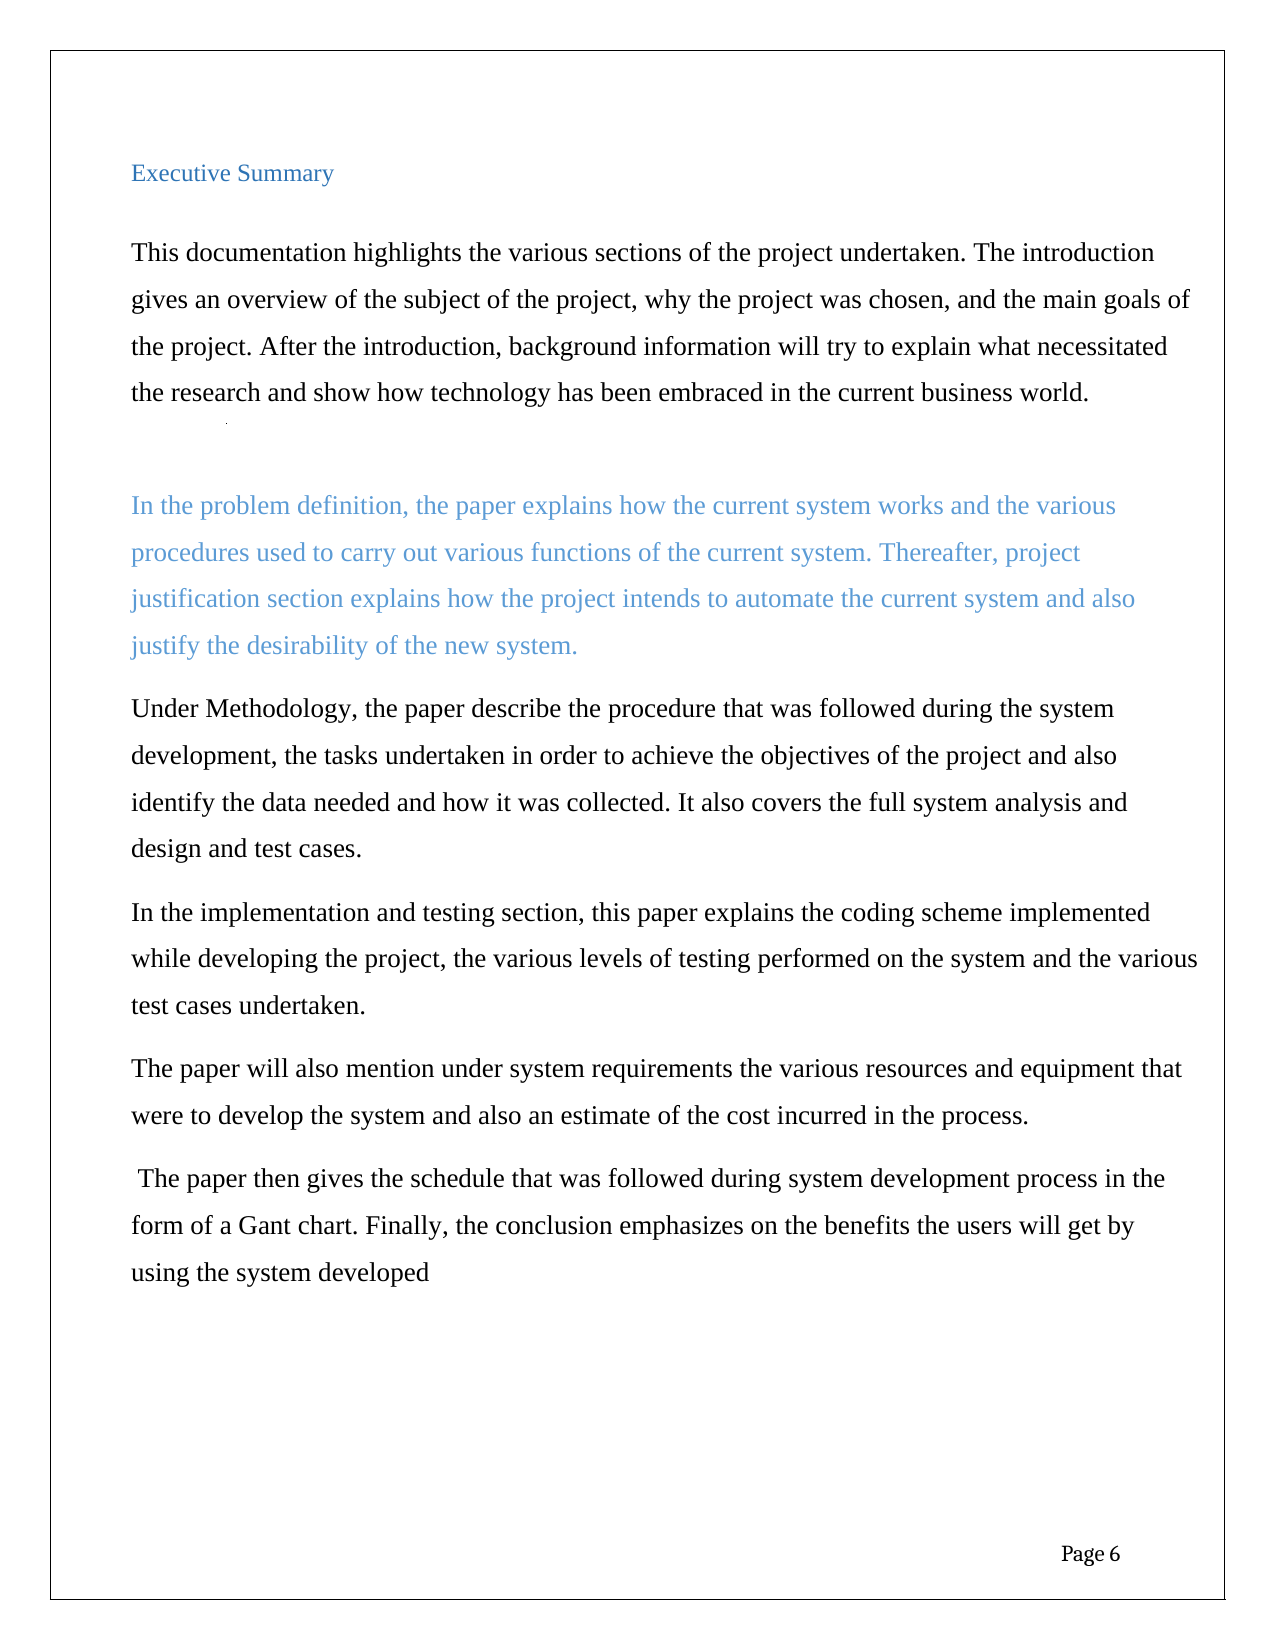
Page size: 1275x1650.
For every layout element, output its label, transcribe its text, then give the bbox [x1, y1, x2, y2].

text This documentation highlights the various sections of the project undertaken. The introduction gives an overview of the subject of the project, why the project was chosen, and the main goals of the project. After the introduction, background information will try to explain what necessitated the research and show how technology has been embraced in the current business world. [131, 236, 1199, 407]
text The paper then gives the schedule that was followed during system development process in the form of a Gant chart. Finally, the conclusion emphasizes on the benefits the users will get by using the system developed [131, 1162, 1199, 1287]
text In the problem definition, the paper explains how the current system works and the various procedures used to carry out various functions of the current system. Thereafter, project justification section explains how the project intends to automate the current system and also justify the desirability of the new system. [131, 489, 1199, 660]
text In the implementation and testing section, this paper explains the coding scheme implemented while developing the project, the various levels of testing performed on the system and the various test cases undertaken. [131, 896, 1199, 1020]
text The paper will also mention under system requirements the various resources and equipment that were to develop the system and also an estimate of the cost incurred in the process. [131, 1052, 1199, 1130]
subtitle Executive Summary [131, 158, 1200, 187]
text Under Methodology, the paper describe the procedure that was followed during the system development, the tasks undertaken in order to achieve the objectives of the project and also identify the data needed and how it was collected. It also covers the full system analysis and design and test cases. [131, 692, 1199, 863]
